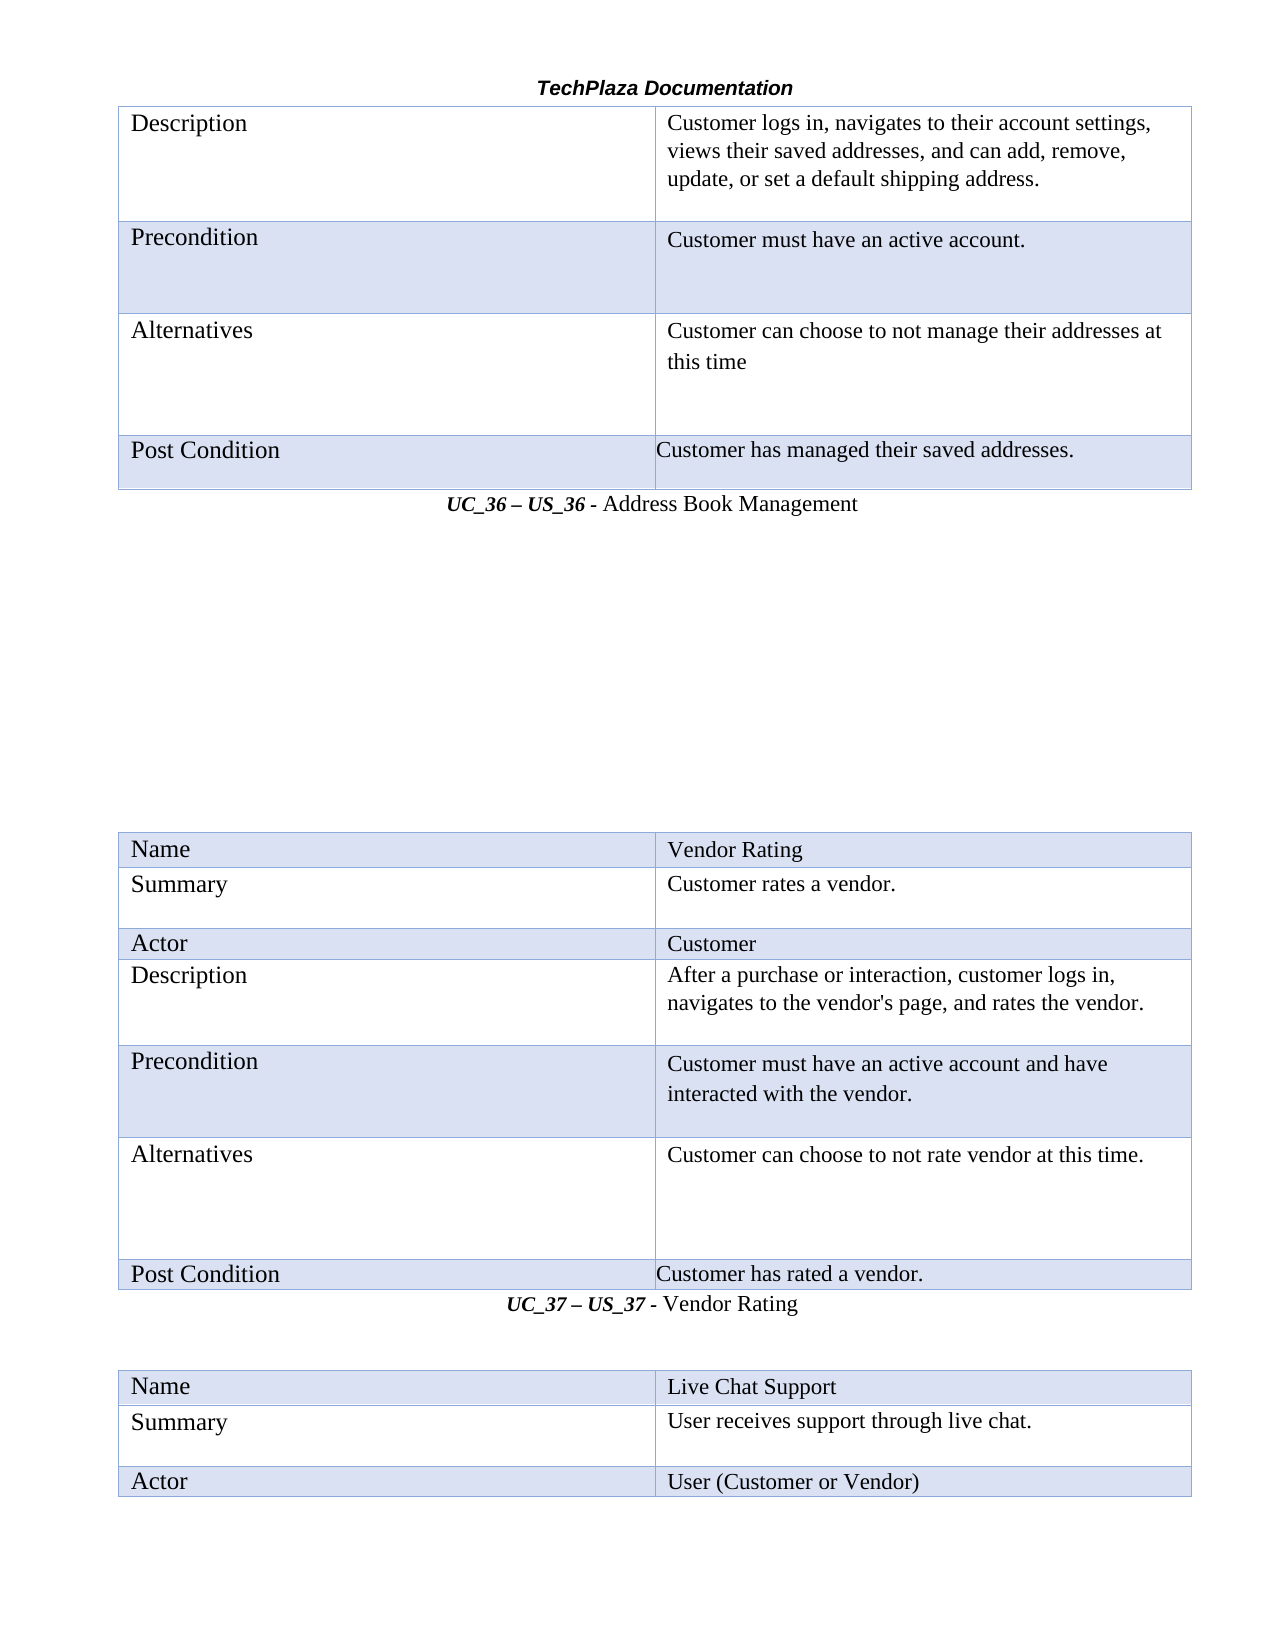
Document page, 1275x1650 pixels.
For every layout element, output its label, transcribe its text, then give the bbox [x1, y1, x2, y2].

table_cell Alternatives [119, 1138, 655, 1259]
table_header Name [119, 1371, 655, 1404]
table_cell Actor [119, 929, 655, 959]
table_header Name [119, 833, 655, 867]
table_cell Summary [119, 1406, 655, 1466]
table_cell Description [119, 960, 655, 1045]
table_cell Customer has managed their saved addresses. [656, 436, 1191, 488]
table_cell Customer must have an active account and have interacted with the vendor. [656, 1046, 1191, 1137]
table_cell Customer must have an active account. [656, 222, 1191, 313]
table_cell Summary [119, 868, 655, 928]
table_cell Customer logs in, navigates to their account settings, views their saved addresses, and can add, remove, update, or set a default shipping address. [656, 107, 1191, 221]
table_cell Precondition [119, 1046, 655, 1137]
table_cell Post Condition [119, 436, 655, 488]
table_cell After a purchase or interaction, customer logs in, navigates to the vendor's page, and rates the vendor. [656, 960, 1191, 1045]
table_cell Customer can choose to not rate vendor at this time. [656, 1138, 1191, 1259]
table_cell User receives support through live chat. [656, 1406, 1191, 1466]
table_cell Customer can choose to not manage their addresses at this time [656, 314, 1191, 435]
text UC_36 – US_36 - Address Book Management [306, 490, 998, 516]
table_cell Actor [119, 1467, 655, 1496]
table_cell Customer rates a vendor. [656, 868, 1191, 928]
table_header Vendor Rating [656, 833, 1191, 867]
table_cell Description [119, 107, 655, 221]
text UC_37 – US_37 - Vendor Rating [306, 1290, 998, 1317]
table_cell Alternatives [119, 314, 655, 435]
table_header Live Chat Support [656, 1371, 1191, 1404]
table_cell User (Customer or Vendor) [656, 1467, 1191, 1496]
table_cell Customer has rated a vendor. [656, 1260, 1191, 1289]
table_cell Customer [656, 929, 1191, 959]
table_cell Post Condition [119, 1260, 655, 1289]
table_cell Precondition [119, 222, 655, 313]
